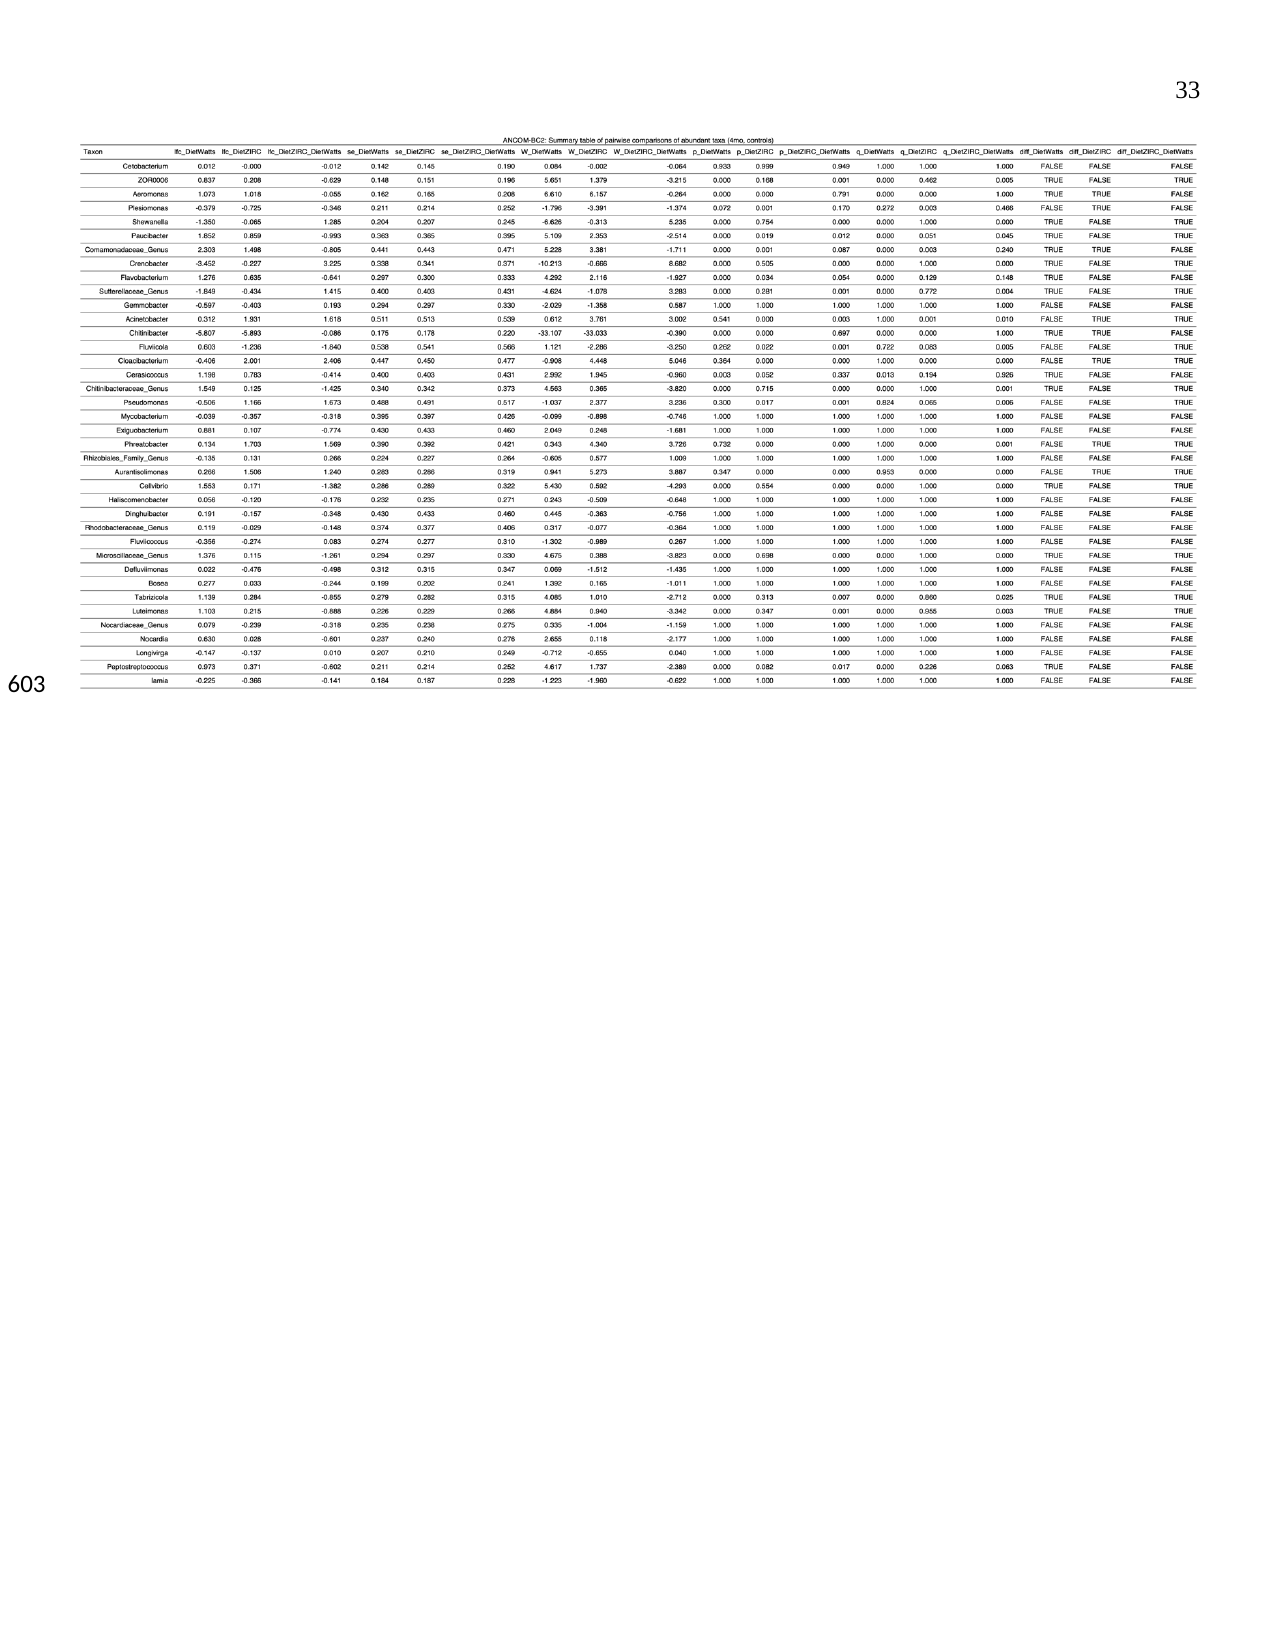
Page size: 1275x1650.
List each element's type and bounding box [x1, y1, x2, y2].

picture [75, 132, 1200, 693]
